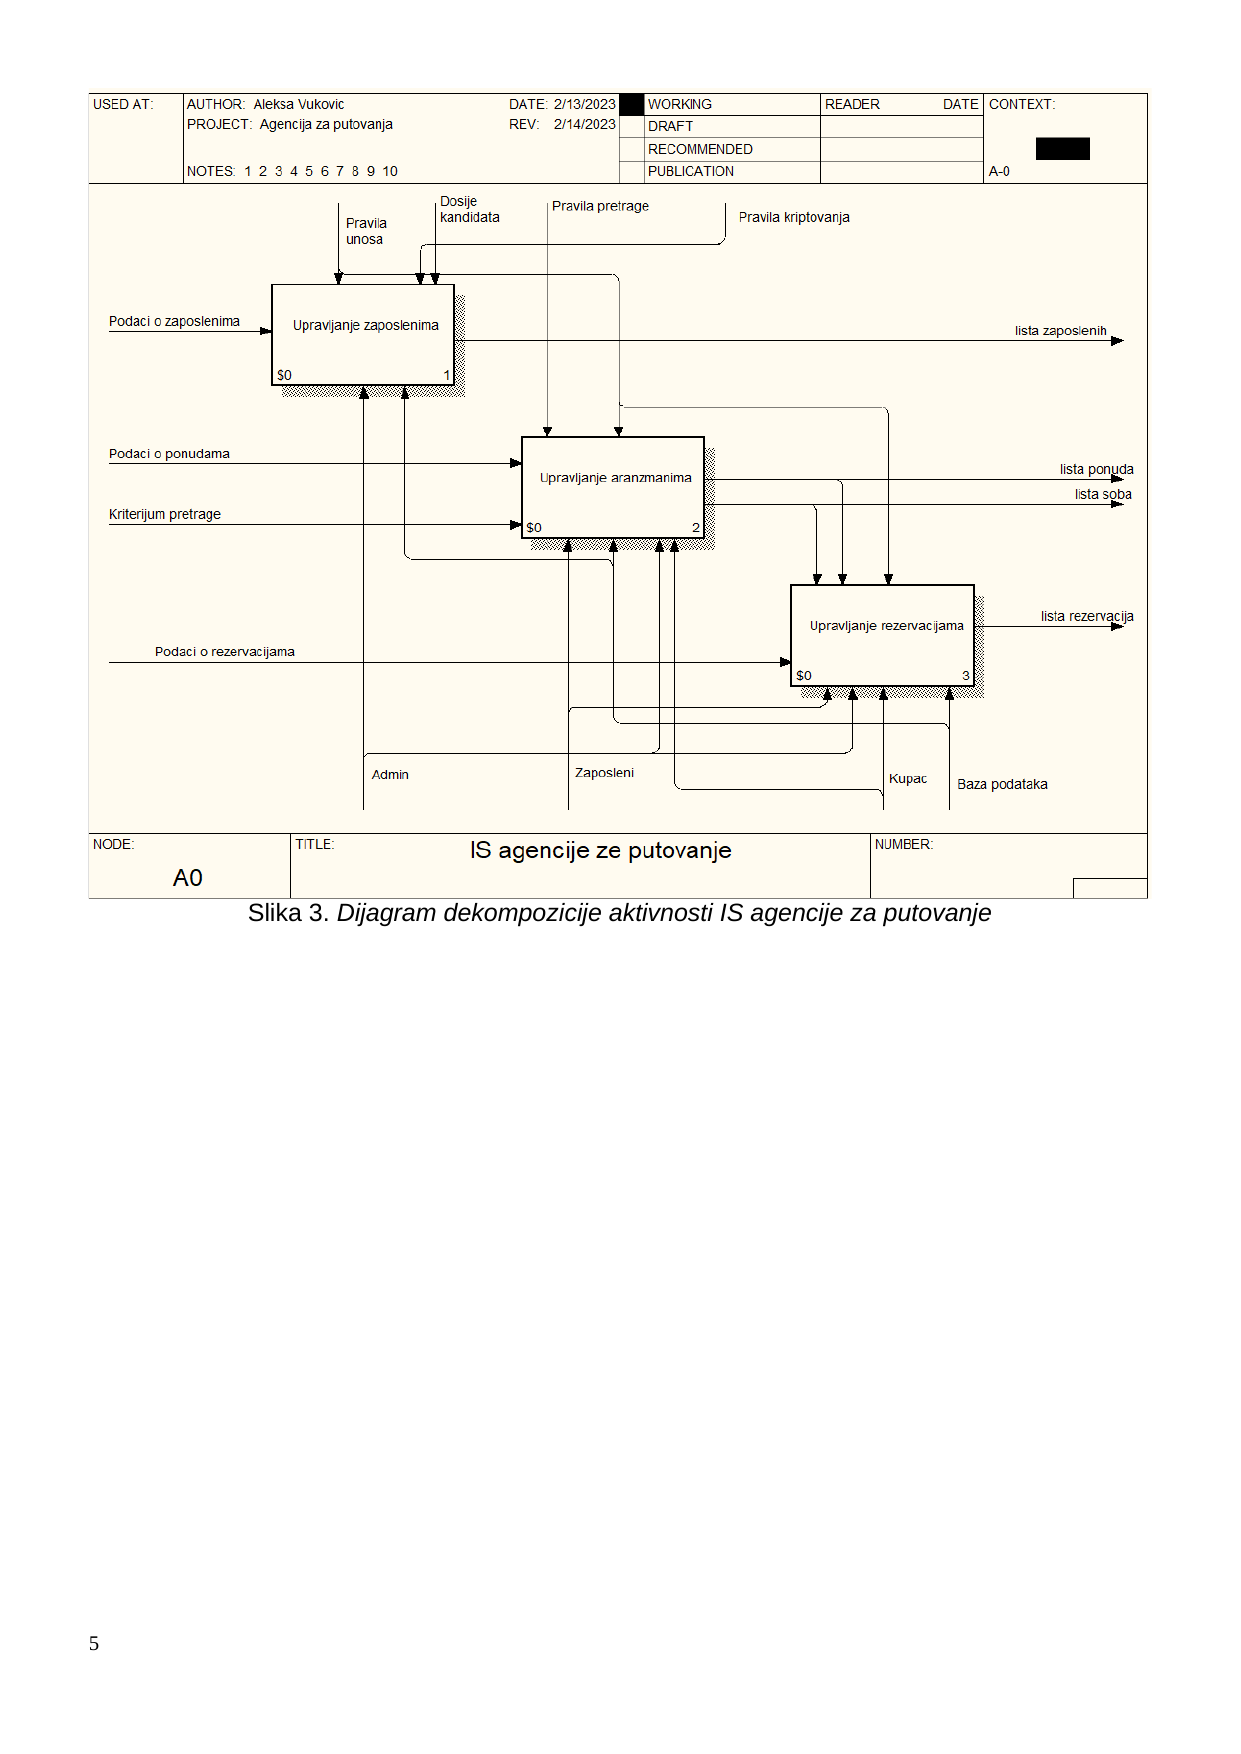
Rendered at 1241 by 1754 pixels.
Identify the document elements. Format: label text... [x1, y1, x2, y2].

picture [88, 88, 1152, 899]
text Slika 3. Dijagram dekompozicije aktivnosti IS agencije za putovanje [89, 899, 1152, 927]
